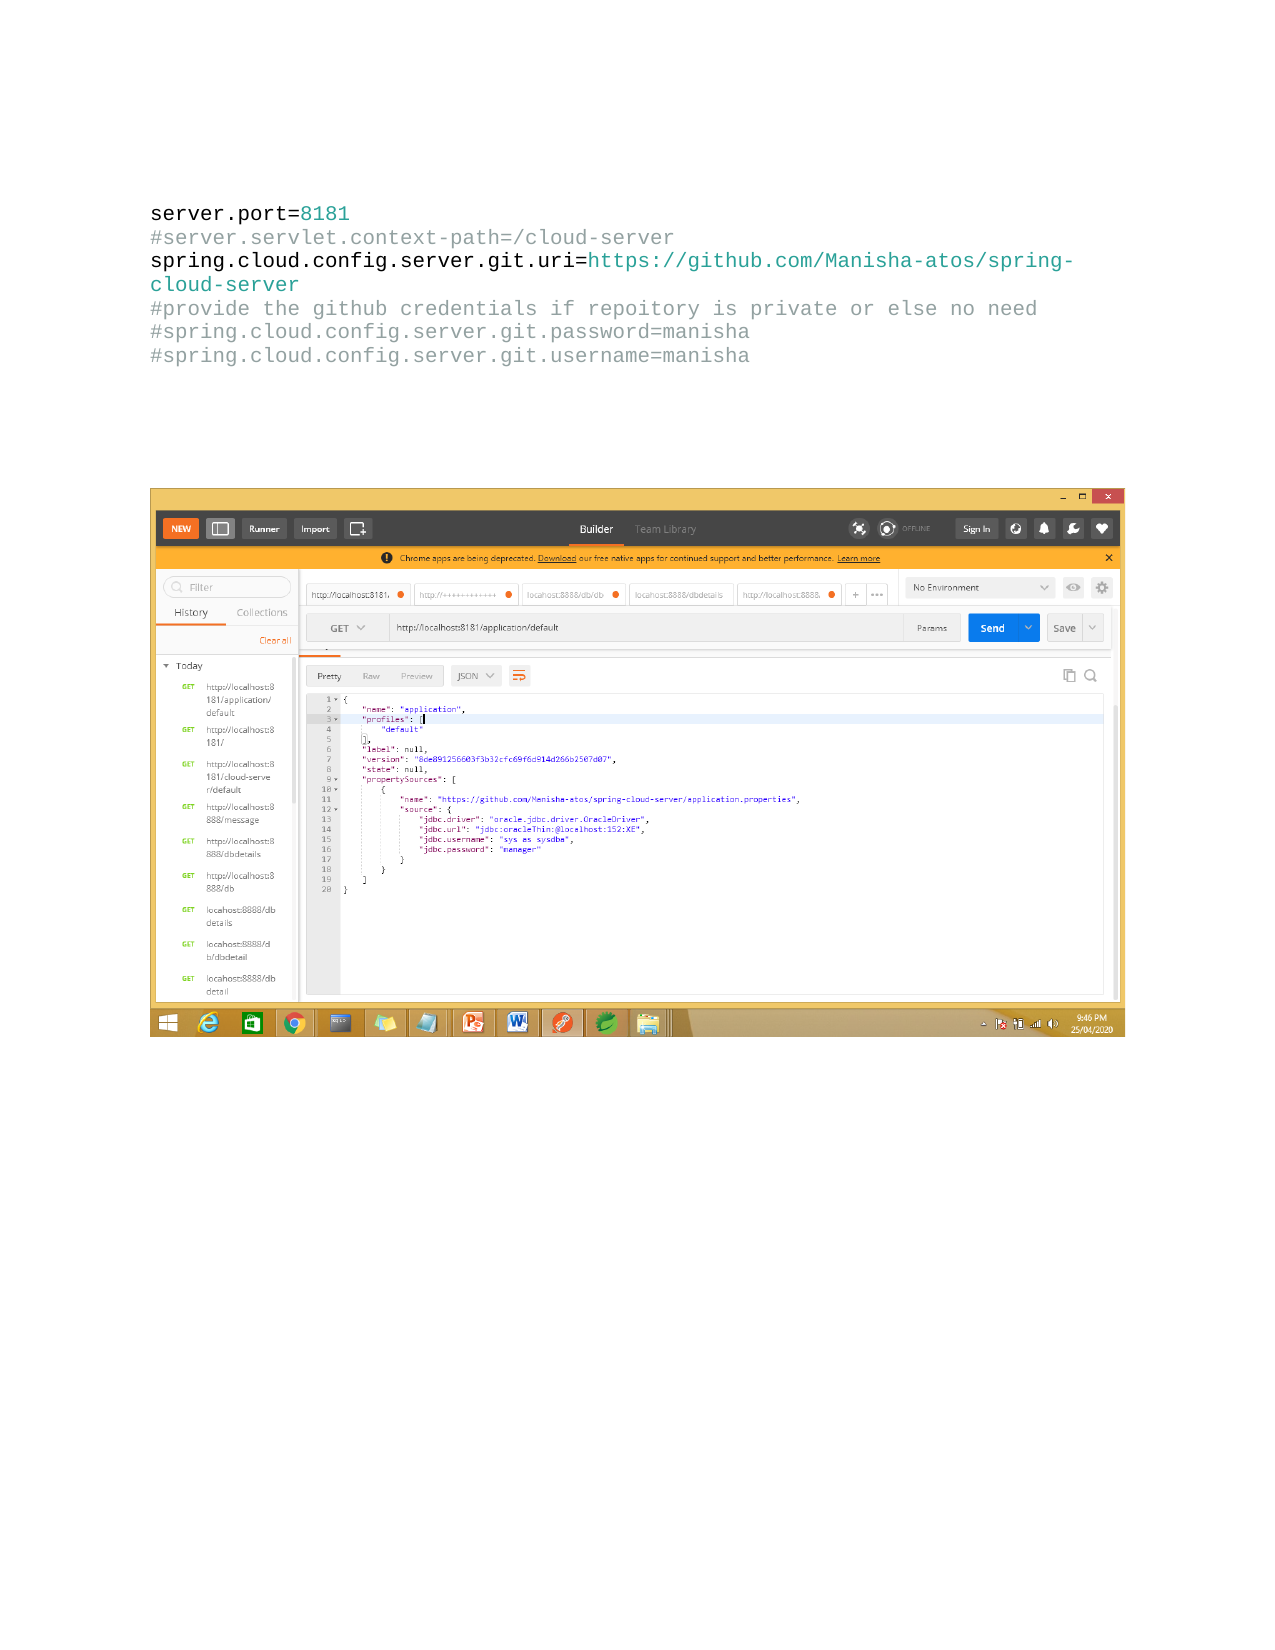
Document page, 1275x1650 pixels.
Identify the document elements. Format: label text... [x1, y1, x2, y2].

text #server.servlet.context-path=/cloud-server [150, 227, 1125, 250]
text spring.cloud.config.server.git.uri=https://github.com/Manisha-atos/spring-cloud-server [150, 250, 1125, 298]
picture [150, 488, 1125, 1037]
text server.port=8181 [150, 203, 1125, 227]
text #spring.cloud.config.server.git.password=manisha [150, 321, 1125, 345]
text #spring.cloud.config.server.git.username=manisha [150, 345, 1125, 368]
text #provide the github credentials if repoitory is private or else no need [150, 298, 1125, 321]
